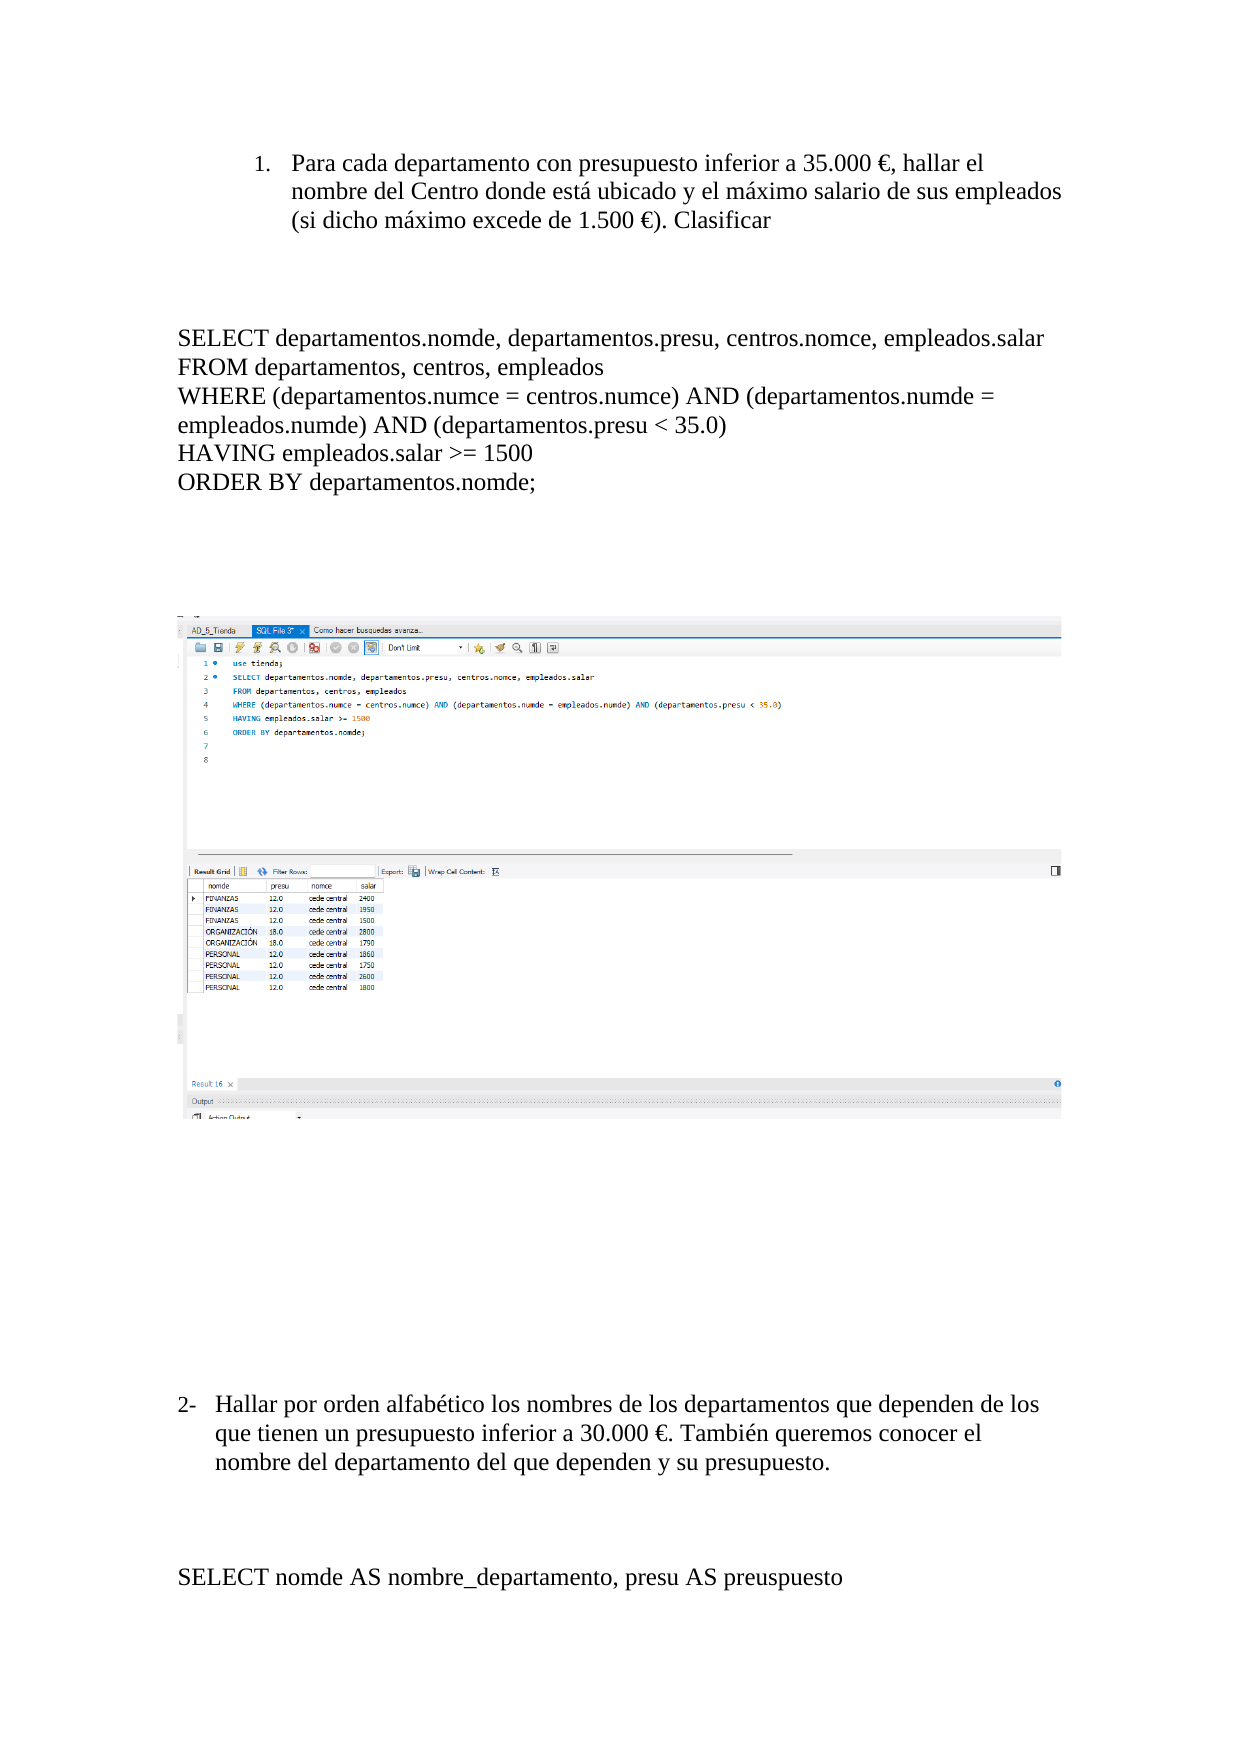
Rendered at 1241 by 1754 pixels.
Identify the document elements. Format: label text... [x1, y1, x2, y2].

text ORDER BY departamentos.nomde; [177, 467, 1063, 496]
list Para cada departamento con presupuesto inferior a 35.000 €, hallar el nombre del Centro donde está ubicado y el máximo salario de sus empleados (si dicho máximo excede de 1.500 €). Clasificar [254, 148, 1063, 234]
text HAVING empleados.salar >= 1500 [177, 438, 1063, 467]
picture [177, 616, 1062, 1119]
text SELECT departamentos.nomde, departamentos.presu, centros.nomce, empleados.salar [177, 323, 1063, 352]
list Hallar por orden alfabético los nombres de los departamentos que dependen de los que tienen un presupuesto inferior a 30.000 €. También queremos conocer el nombre del departamento del que dependen y su presupuesto. [177, 1389, 1063, 1475]
text SELECT nomde AS nombre_departamento, presu AS preuspuesto [177, 1562, 1063, 1591]
text FROM departamentos, centros, empleados [177, 352, 1063, 381]
text WHERE (departamentos.numce = centros.numce) AND (departamentos.numde = empleados.numde) AND (departamentos.presu < 35.0) [177, 381, 1063, 438]
